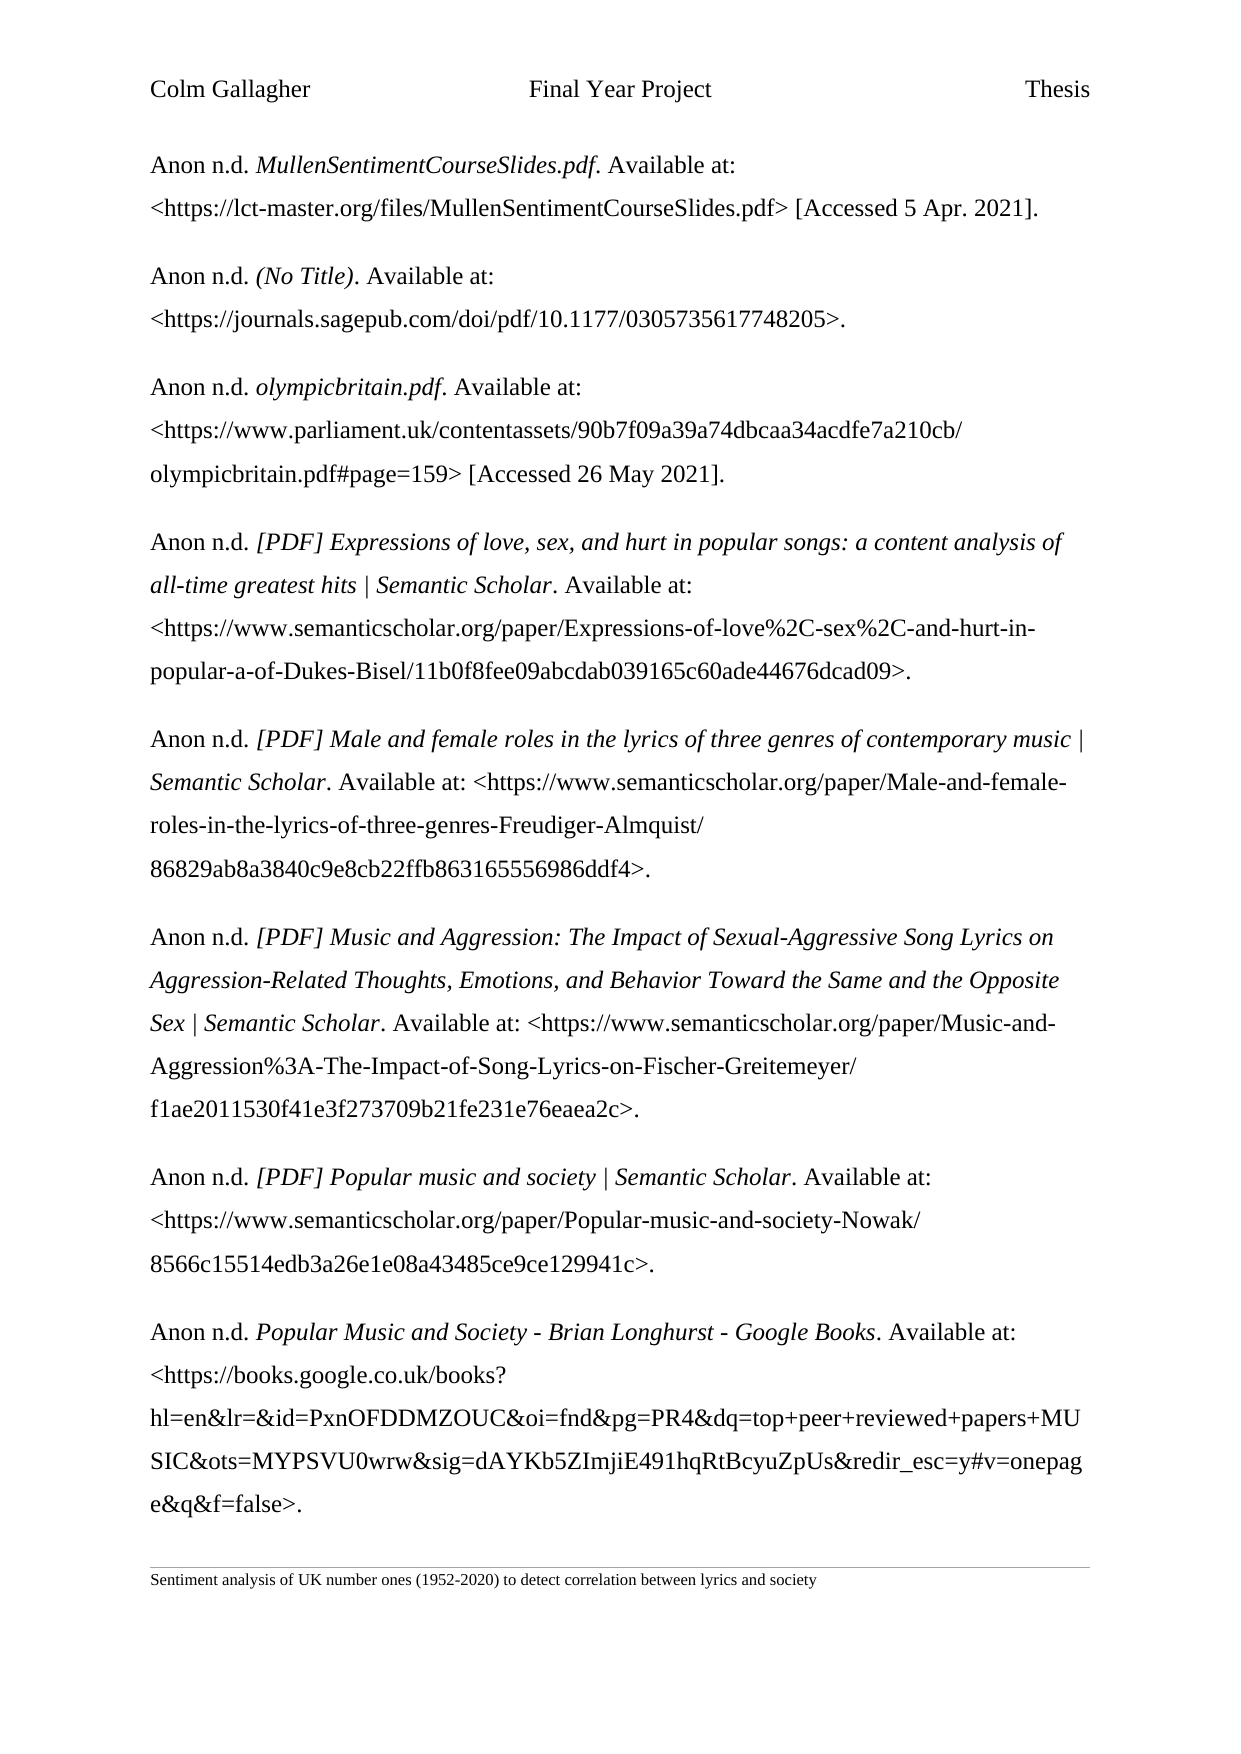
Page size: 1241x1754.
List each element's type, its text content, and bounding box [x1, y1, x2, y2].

text Anon n.d. MullenSentimentCourseSlides.pdf. Available at: <https://lct-master.org/files/MullenSentimentCourseSlides.pdf> [Accessed 5 Apr. 2021]. [150, 150, 1090, 222]
text Anon n.d. [PDF] Popular music and society | Semantic Scholar. Available at: <https://www.semanticscholar.org/paper/Popular-music-and-society-Nowak/8566c15514edb3a26e1e08a43485ce9ce129941c>. [150, 1162, 1090, 1277]
text Anon n.d. (No Title). Available at: <https://journals.sagepub.com/doi/pdf/10.1177/0305735617748205>. [150, 261, 1090, 333]
text Anon n.d. [PDF] Male and female roles in the lyrics of three genres of contemporary music | Semantic Scholar. Available at: <https://www.semanticscholar.org/paper/Male-and-female-roles-in-the-lyrics-of-three-genres-Freudiger-Almquist/86829ab8a3840c9e8cb22ffb863165556986ddf4>. [150, 724, 1090, 882]
text Anon n.d. Popular Music and Society - Brian Longhurst - Google Books. Available at: <https://books.google.co.uk/books?hl=en&lr=&id=PxnOFDDMZOUC&oi=fnd&pg=PR4&dq=top+peer+reviewed+papers+MUSIC&ots=MYPSVU0wrw&sig=dAYKb5ZImjiE491hqRtBcyuZpUs&redir_esc=y#v=onepage&q&f=false>. [150, 1317, 1090, 1518]
text Anon n.d. olympicbritain.pdf. Available at: <https://www.parliament.uk/contentassets/90b7f09a39a74dbcaa34acdfe7a210cb/olympicbritain.pdf#page=159> [Accessed 26 May 2021]. [150, 372, 1090, 487]
text Anon n.d. [PDF] Music and Aggression: The Impact of Sexual-Aggressive Song Lyrics on Aggression-Related Thoughts, Emotions, and Behavior Toward the Same and the Opposite Sex | Semantic Scholar. Available at: <https://www.semanticscholar.org/paper/Music-and-Aggression%3A-The-Impact-of-Song-Lyrics-on-Fischer-Greitemeyer/f1ae2011530f41e3f273709b21fe231e76eaea2c>. [150, 922, 1090, 1123]
text Anon n.d. [PDF] Expressions of love, sex, and hurt in popular songs: a content analysis of all-time greatest hits | Semantic Scholar. Available at: <https://www.semanticscholar.org/paper/Expressions-of-love%2C-sex%2C-and-hurt-in-popular-a-of-Dukes-Bisel/11b0f8fee09abcdab039165c60ade44676dcad09>. [150, 527, 1090, 685]
